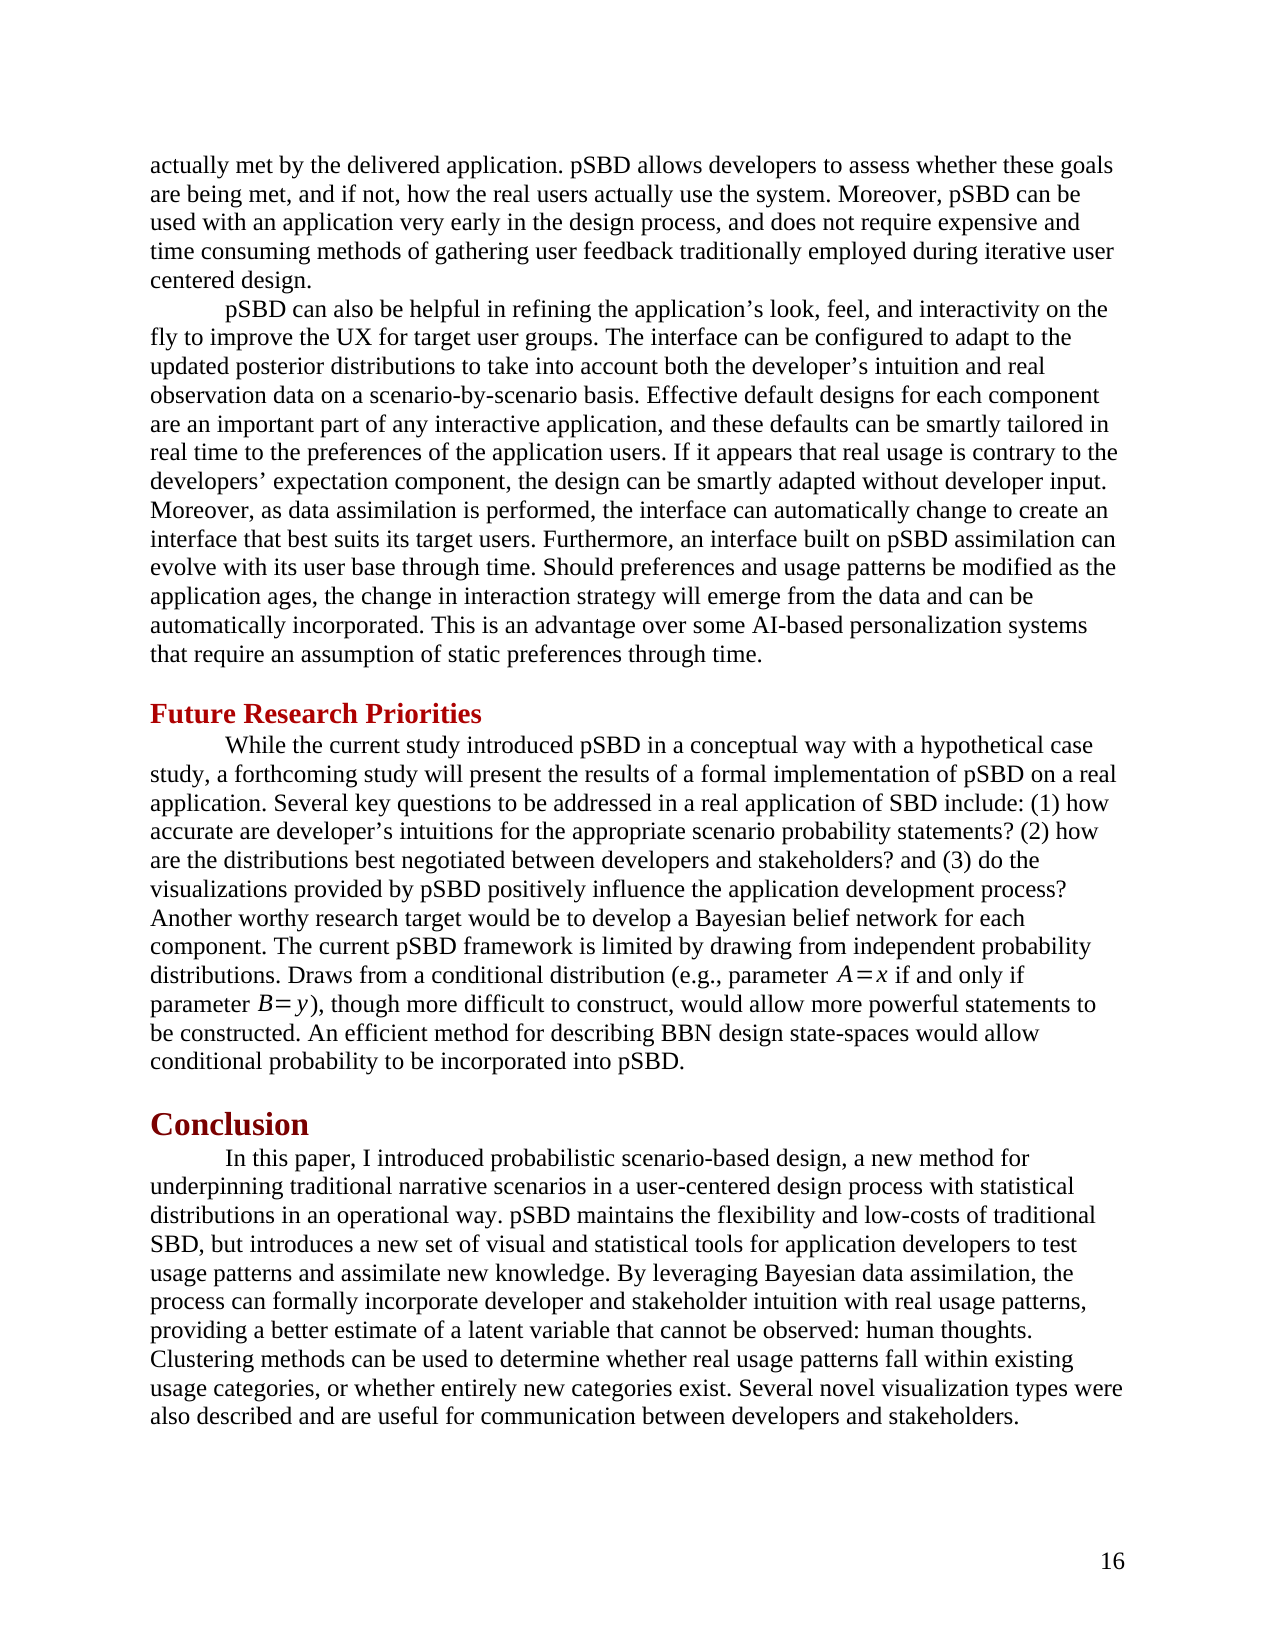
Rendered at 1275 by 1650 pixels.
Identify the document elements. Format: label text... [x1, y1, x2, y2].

text While the current study introduced pSBD in a conceptual way with a hypothetical case study, a forthcoming study will present the results of a formal implementation of pSBD on a real application. Several key questions to be addressed in a real application of SBD include: (1) how accurate are developer’s intuitions for the appropriate scenario probability statements? (2) how are the distributions best negotiated between developers and stakeholders? and (3) do the visualizations provided by pSBD positively influence the application development process? Another worthy research target would be to develop a Bayesian belief network for each component. The current pSBD framework is limited by drawing from independent probability distributions. Draws from a conditional distribution (e.g., parameter if and only if parameter ), though more difficult to construct, would allow more powerful statements to be constructed. An efficient method for describing BBN design state-spaces would allow conditional probability to be incorporated into pSBD. [150, 730, 1125, 1075]
subtitle Future Research Priorities [150, 697, 1125, 730]
text pSBD can also be helpful in refining the application’s look, feel, and interactivity on the fly to improve the UX for target user groups. The interface can be configured to adapt to the updated posterior distributions to take into account both the developer’s intuition and real observation data on a scenario-by-scenario basis. Effective default designs for each component are an important part of any interactive application, and these defaults can be smartly tailored in real time to the preferences of the application users. If it appears that real usage is contrary to the developers’ expectation component, the design can be smartly adapted without developer input. Moreover, as data assimilation is performed, the interface can automatically change to create an interface that best suits its target users. Furthermore, an interface built on pSBD assimilation can evolve with its user base through time. Should preferences and usage patterns be modified as the application ages, the change in interaction strategy will emerge from the data and can be automatically incorporated. This is an advantage over some AI-based personalization systems that require an assumption of static preferences through time. [150, 294, 1125, 667]
subtitle Conclusion [150, 1104, 1125, 1143]
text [150, 150, 1125, 294]
text In this paper, I introduced probabilistic scenario-based design, a new method for underpinning traditional narrative scenarios in a user-centered design process with statistical distributions in an operational way. pSBD maintains the flexibility and low-costs of traditional SBD, but introduces a new set of visual and statistical tools for application developers to test usage patterns and assimilate new knowledge. By leveraging Bayesian data assimilation, the process can formally incorporate developer and stakeholder intuition with real usage patterns, providing a better estimate of a latent variable that cannot be observed: human thoughts. Clustering methods can be used to determine whether real usage patterns fall within existing usage categories, or whether entirely new categories exist. Several novel visualization types were also described and are useful for communication between developers and stakeholders. [150, 1143, 1125, 1430]
